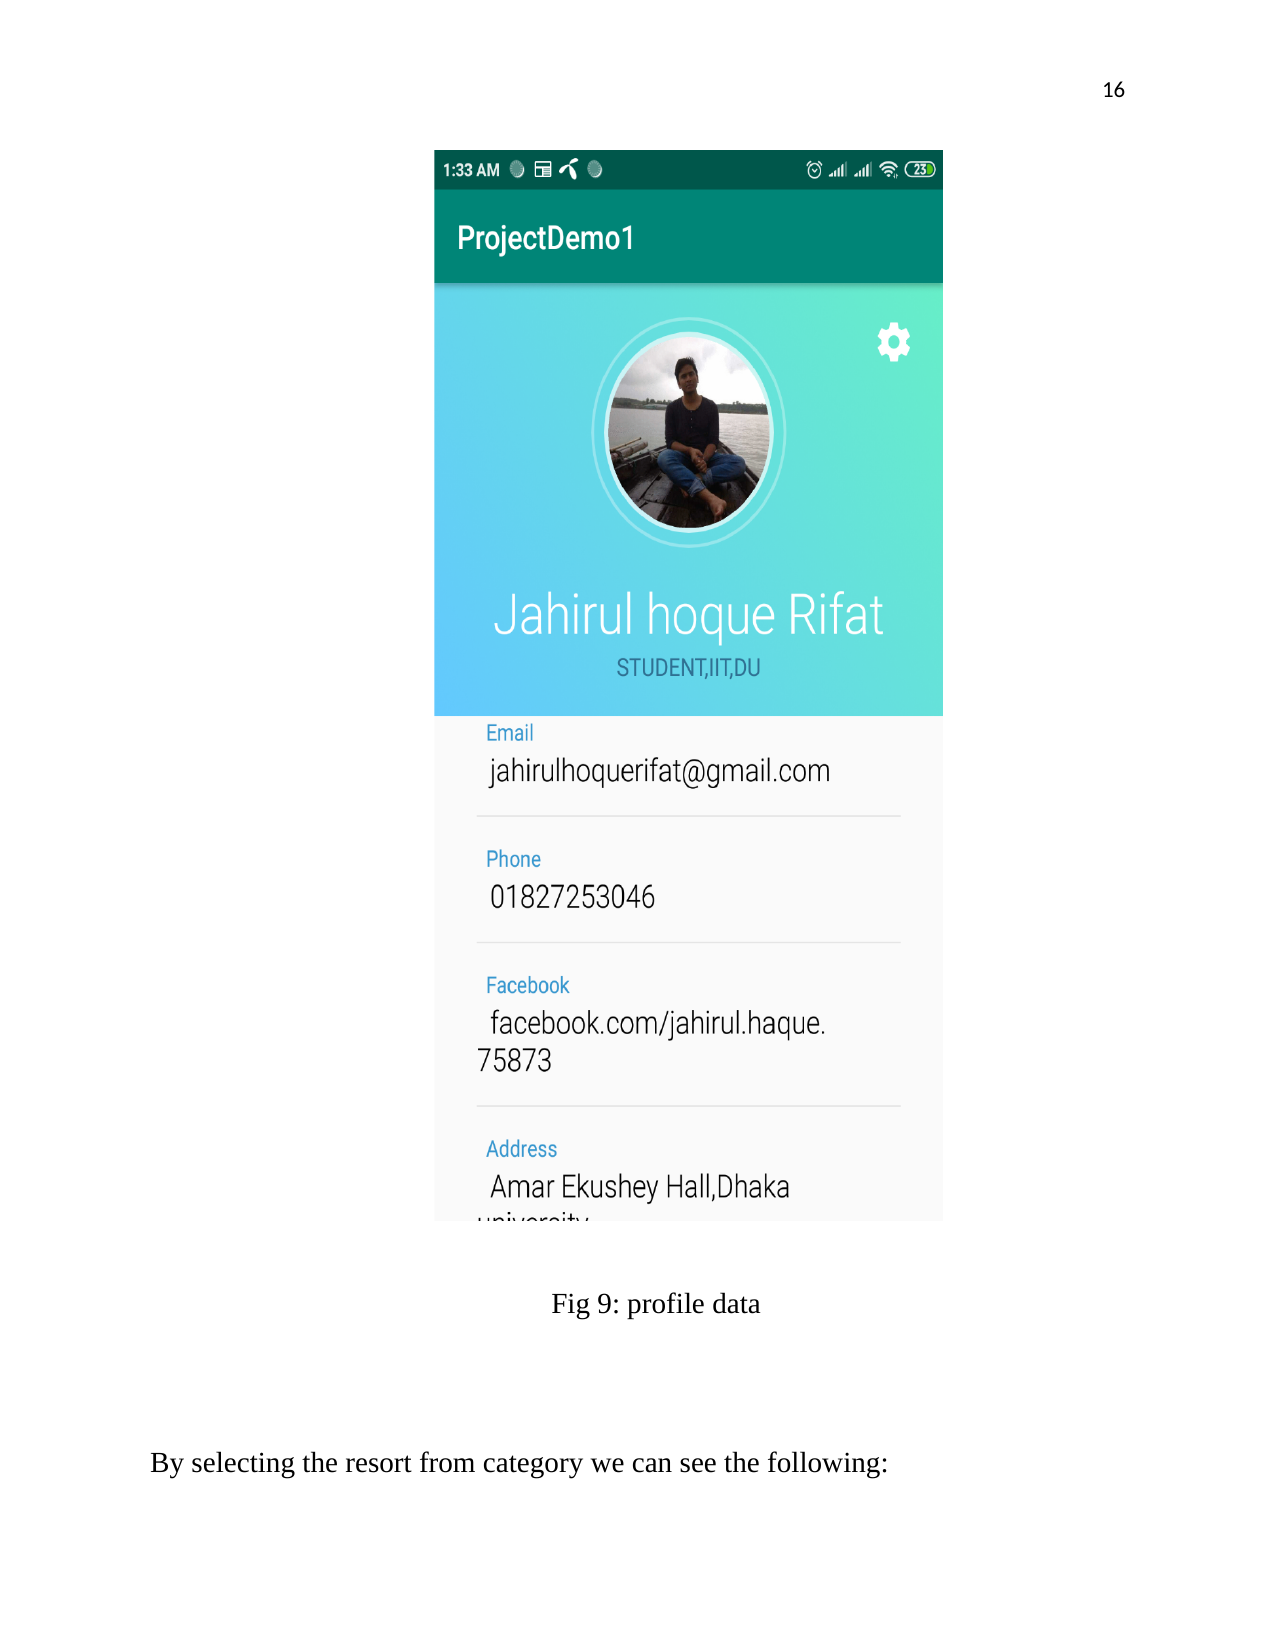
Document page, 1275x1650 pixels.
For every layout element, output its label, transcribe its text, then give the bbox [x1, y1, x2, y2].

text Fig 9: profile data [150, 1286, 1125, 1320]
picture [434, 150, 943, 1221]
text By selecting the resort from category we can see the following: [150, 1445, 1125, 1478]
